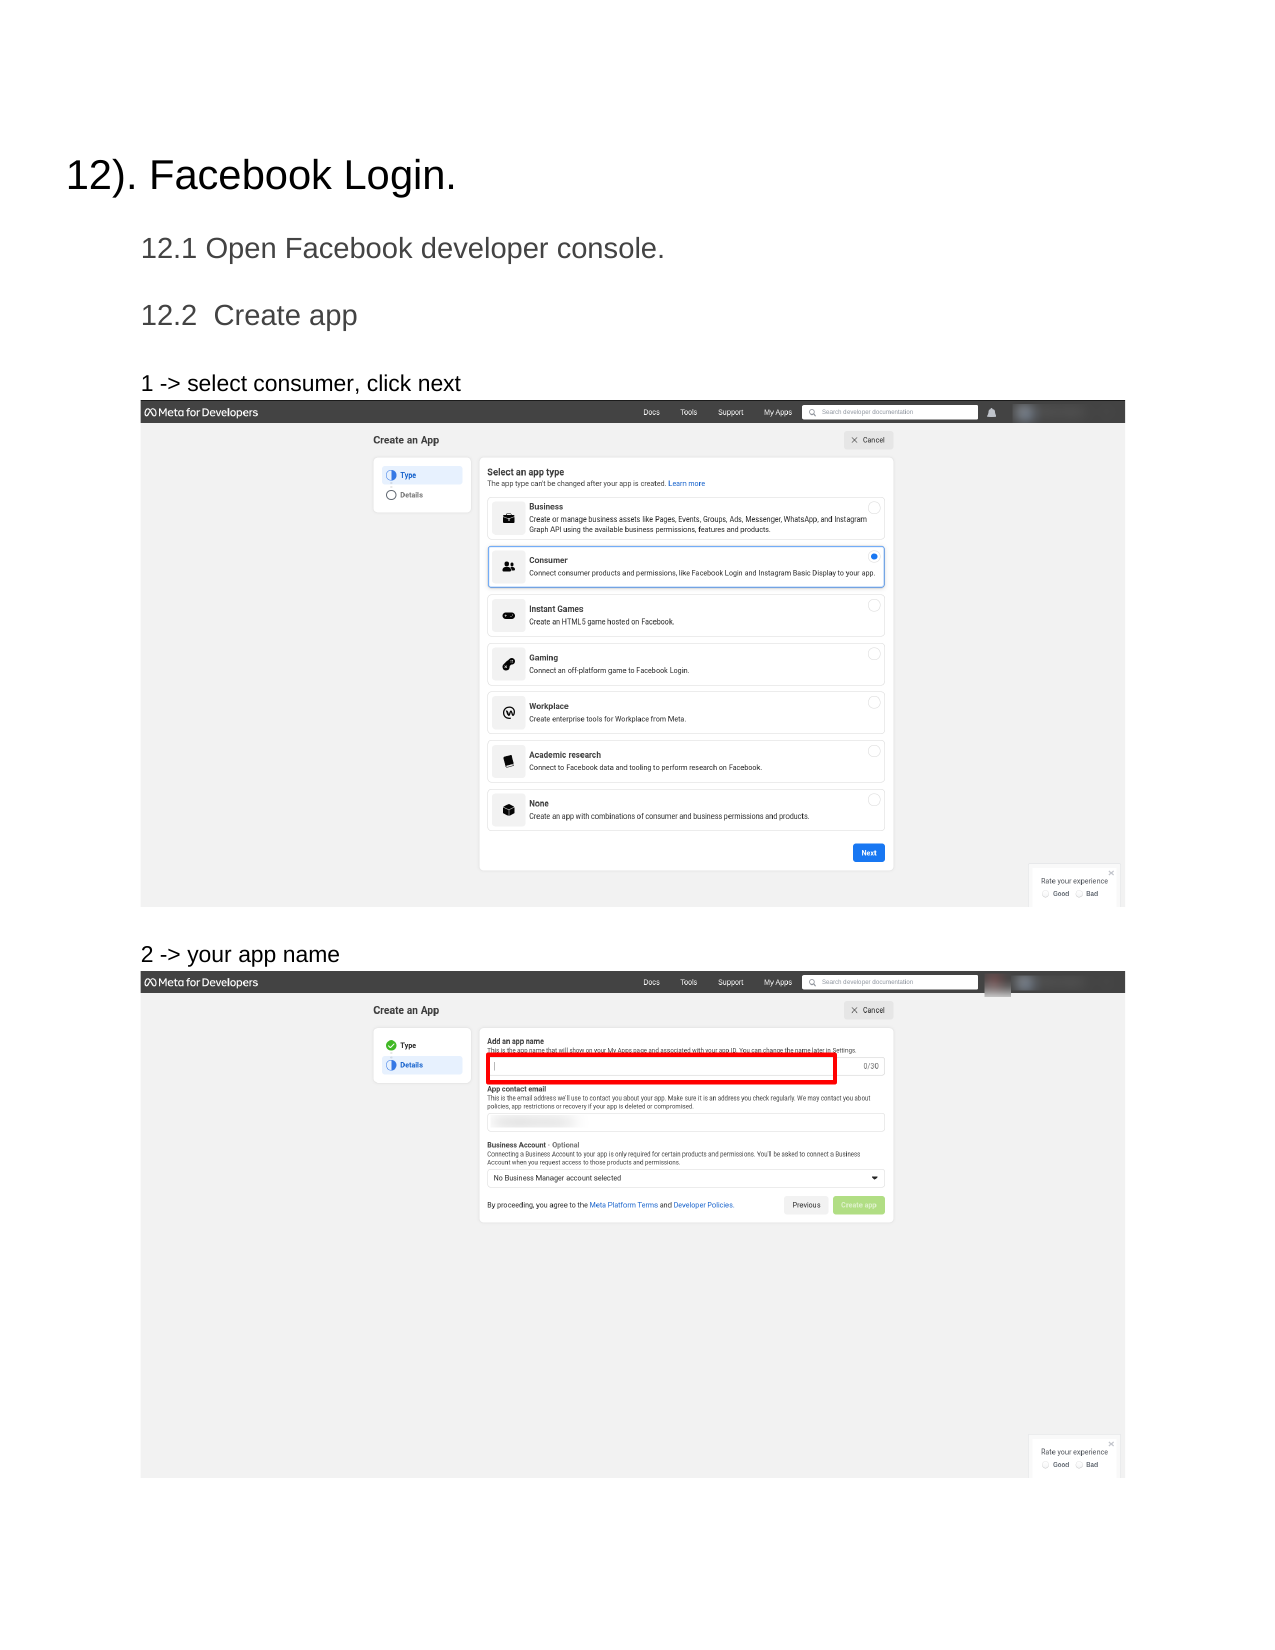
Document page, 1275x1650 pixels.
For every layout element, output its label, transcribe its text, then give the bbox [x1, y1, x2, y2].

subtitle 12.2 Create app [141, 298, 1125, 332]
picture [140, 971, 1125, 1478]
picture [140, 400, 1125, 907]
text 1 -> select consumer, click next [141, 370, 1125, 397]
text 2 -> your app name [141, 941, 1125, 967]
subtitle 12.1 Open Facebook developer console. [141, 231, 1125, 265]
subtitle 12). Facebook Login. [56, 150, 1125, 198]
